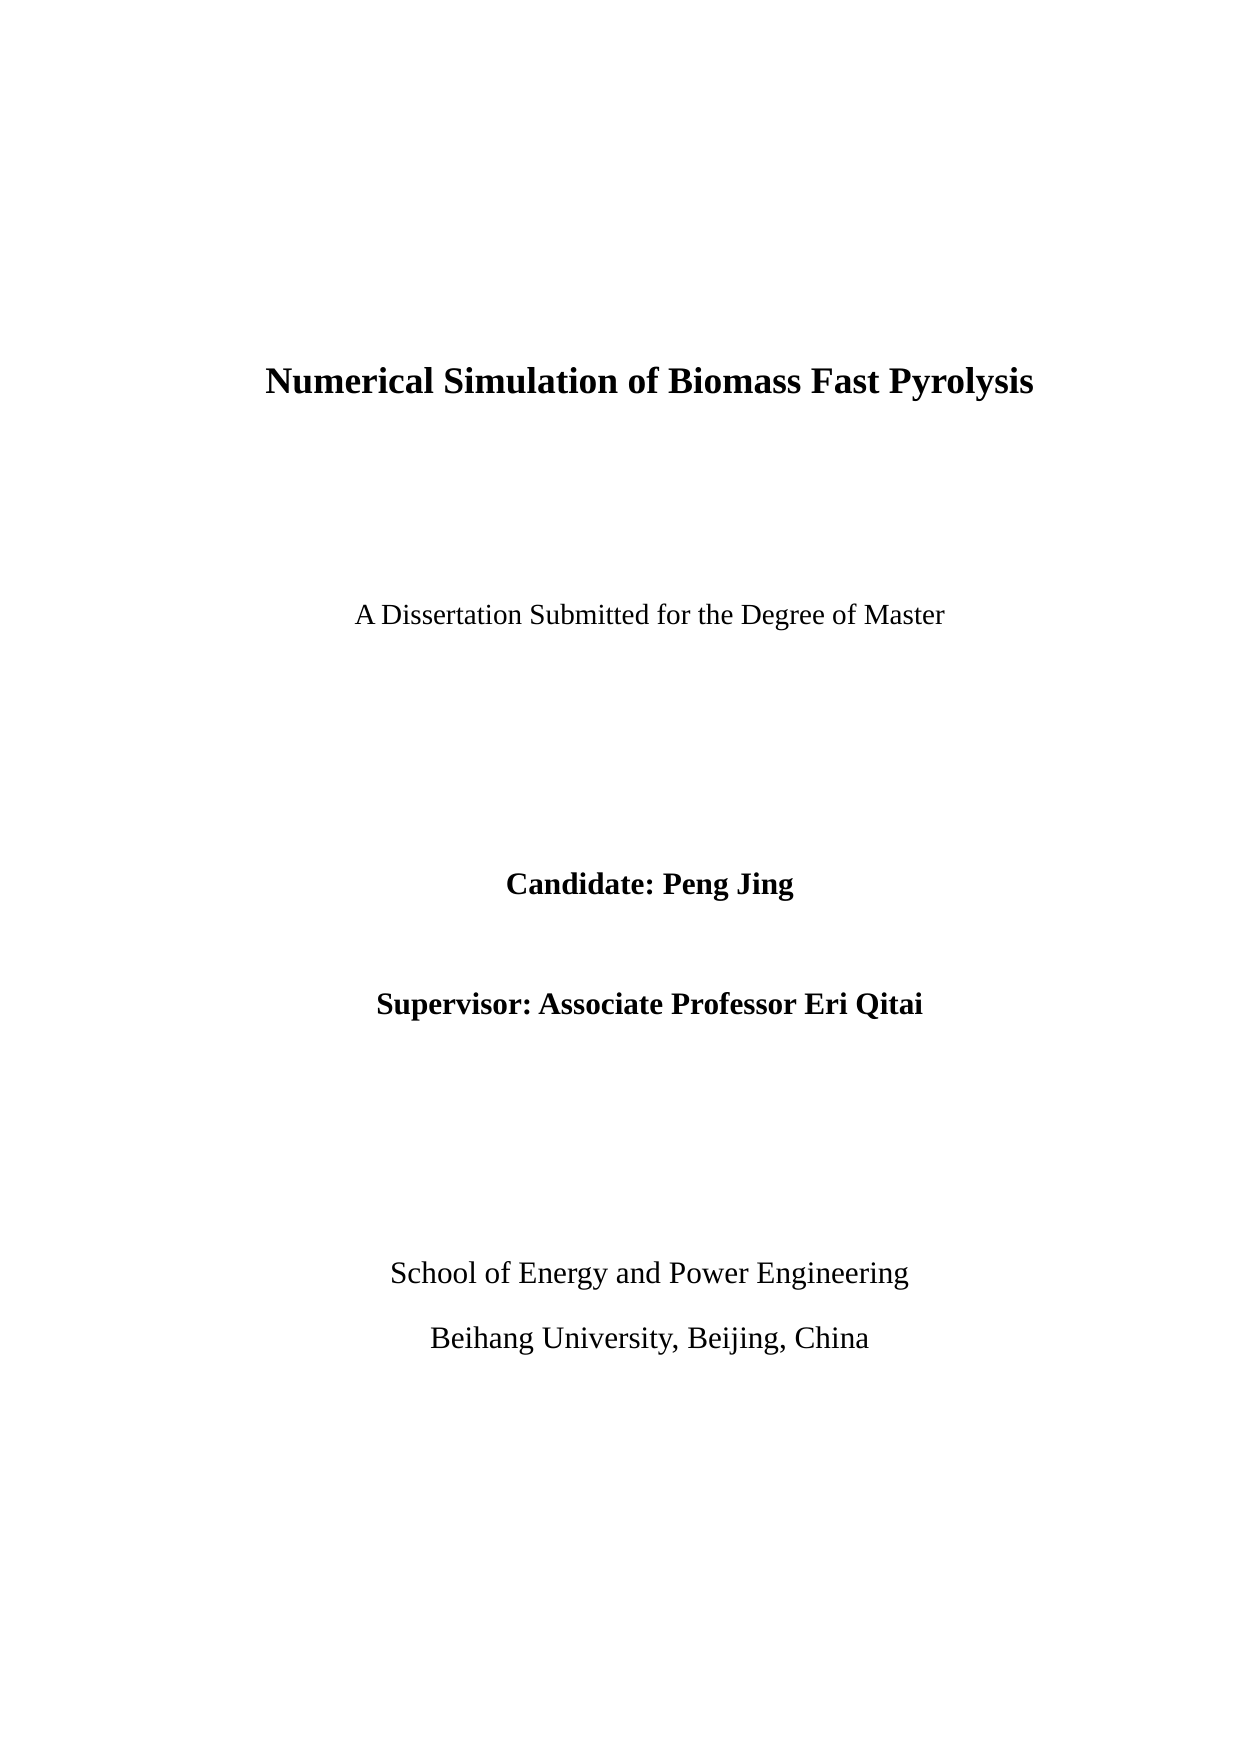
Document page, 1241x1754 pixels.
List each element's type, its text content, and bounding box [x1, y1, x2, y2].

text Numerical Simulation of Biomass Fast Pyrolysis [177, 347, 1122, 412]
text Beihang University, Beijing, China [177, 1304, 1122, 1369]
text School of Energy and Power Engineering [177, 1239, 1122, 1304]
text Candidate: Peng Jing [177, 851, 1122, 916]
text Supervisor: Associate Professor Eri Qitai [177, 971, 1122, 1036]
text A Dissertation Submitted for the Degree of Master [177, 582, 1122, 647]
